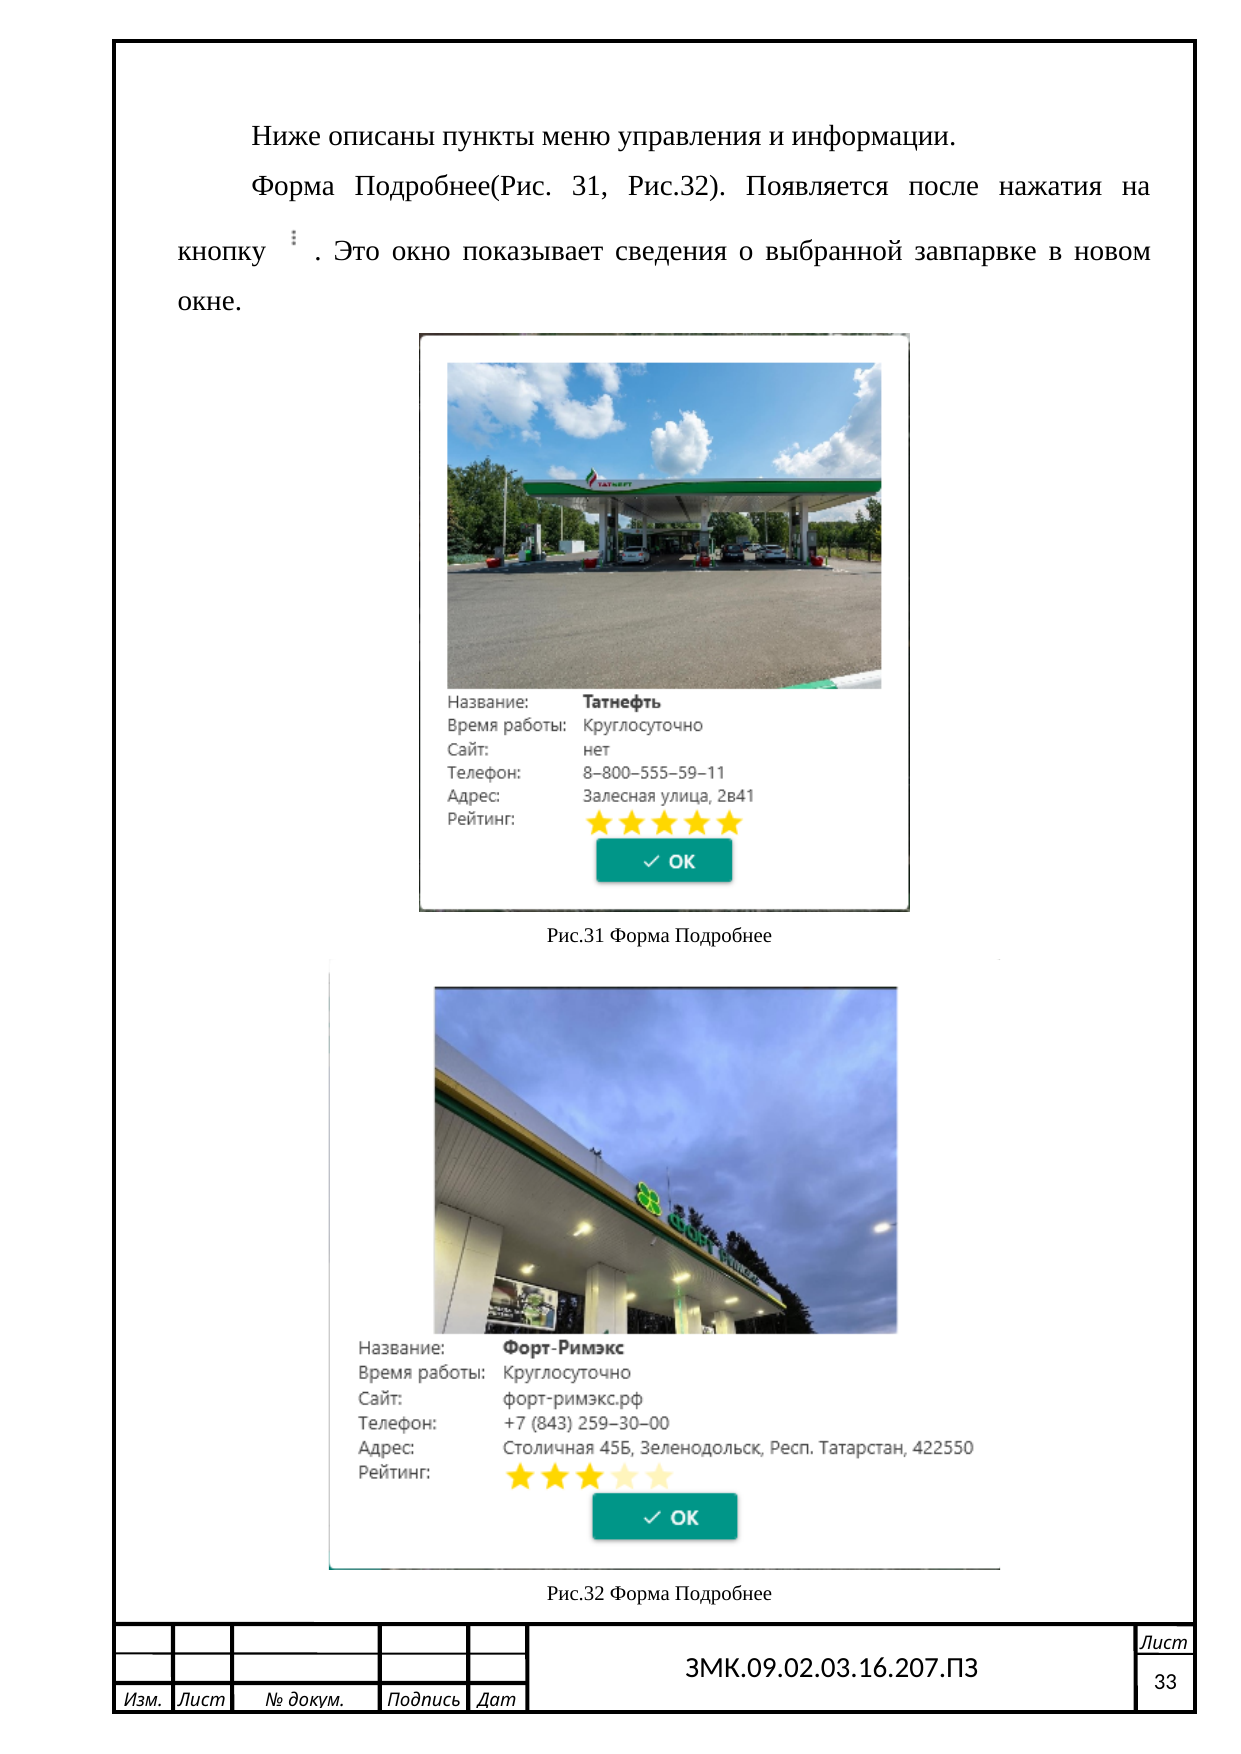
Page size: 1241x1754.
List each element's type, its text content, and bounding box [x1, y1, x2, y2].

picture [419, 333, 910, 912]
text Форма Подробнее(Рис. 31, Рис.32). Появляется после нажатия на кнопку . Это окно показывает сведения о выбранной завпарвке в новом окне. [177, 168, 1152, 317]
text Ниже описаны пункты меню управления и информации. [177, 118, 1152, 152]
text Рис.31 Форма Подробнее [177, 923, 1141, 947]
text Рис.32 Форма Подробнее [177, 1581, 1141, 1605]
picture [328, 959, 1001, 1570]
picture [277, 218, 314, 261]
